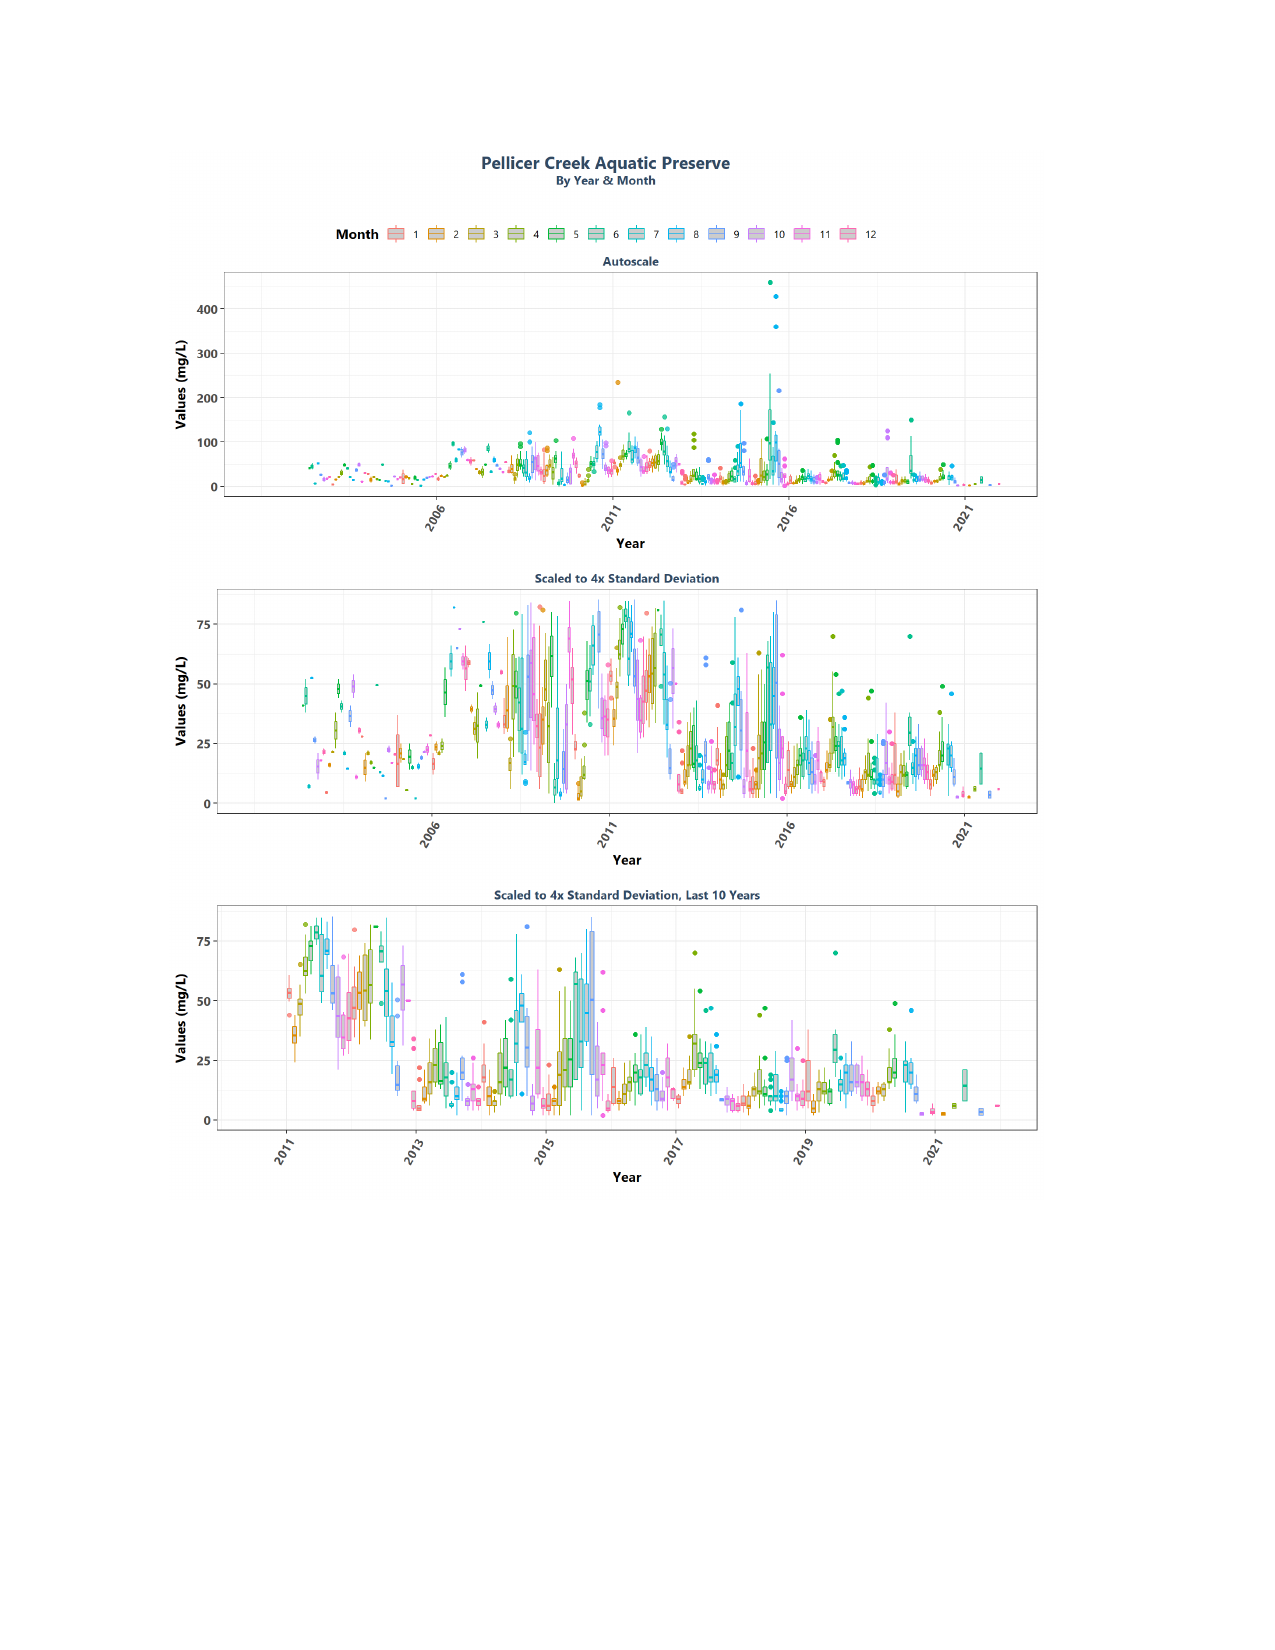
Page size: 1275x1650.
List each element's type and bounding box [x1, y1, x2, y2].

picture [168, 150, 1044, 1200]
